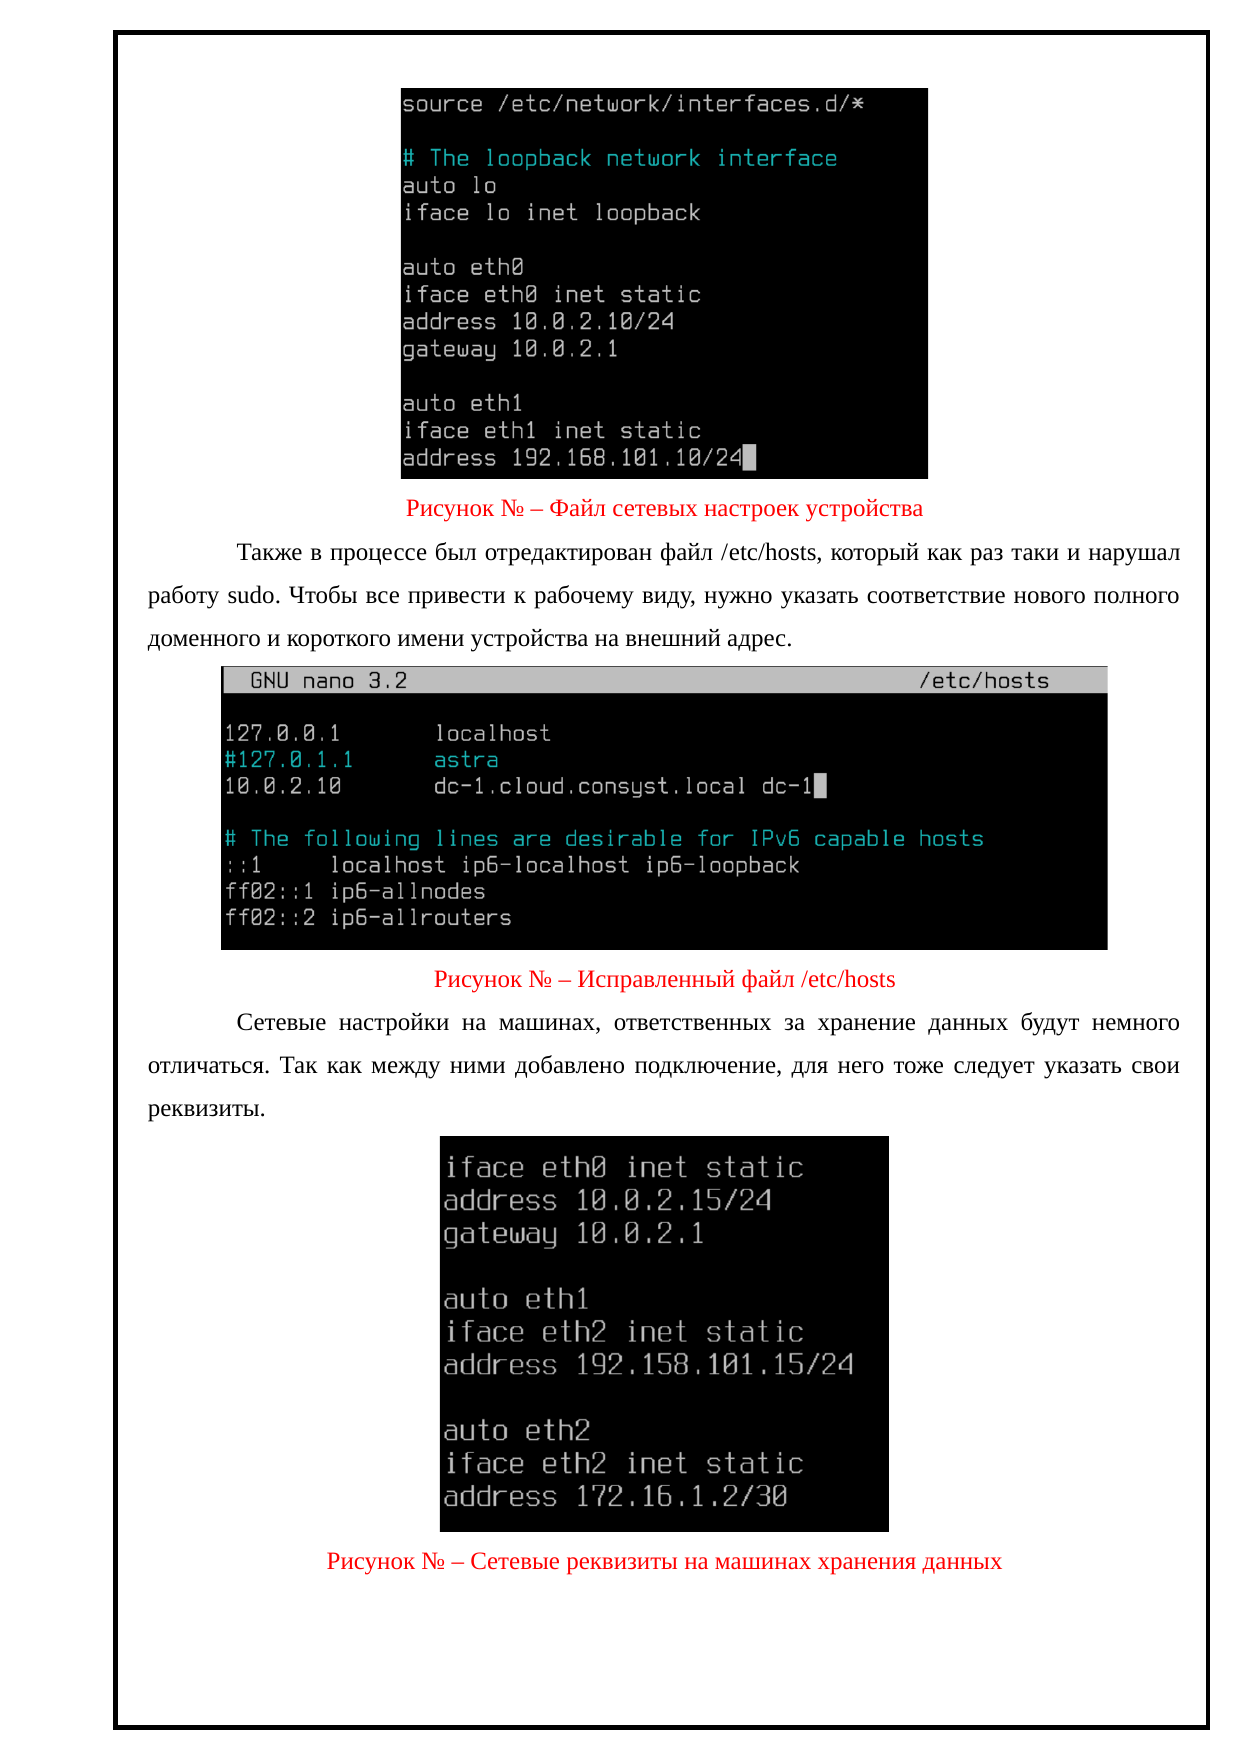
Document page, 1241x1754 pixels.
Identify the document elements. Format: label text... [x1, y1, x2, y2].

text Рисунок № – Исправленный файл /etc/hosts [148, 964, 1181, 993]
text Сетевые настройки на машинах, ответственных за хранение данных будут немного отличаться. Так как между ними добавлено подключение, для него тоже следует указать свои реквизиты. [148, 1007, 1181, 1122]
text Также в процессе был отредактирован файл /etc/hosts, который как раз таки и нарушал работу sudo. Чтобы все привести к рабочему виду, нужно указать соответствие нового полного доменного и короткого имени устройства на внешний адрес. [148, 537, 1181, 652]
text Рисунок № – Файл сетевых настроек устройства [148, 493, 1181, 522]
text Рисунок № – Сетевые реквизиты на машинах хранения данных [148, 1546, 1181, 1575]
picture [439, 1136, 889, 1532]
picture [400, 88, 929, 479]
picture [221, 666, 1108, 950]
